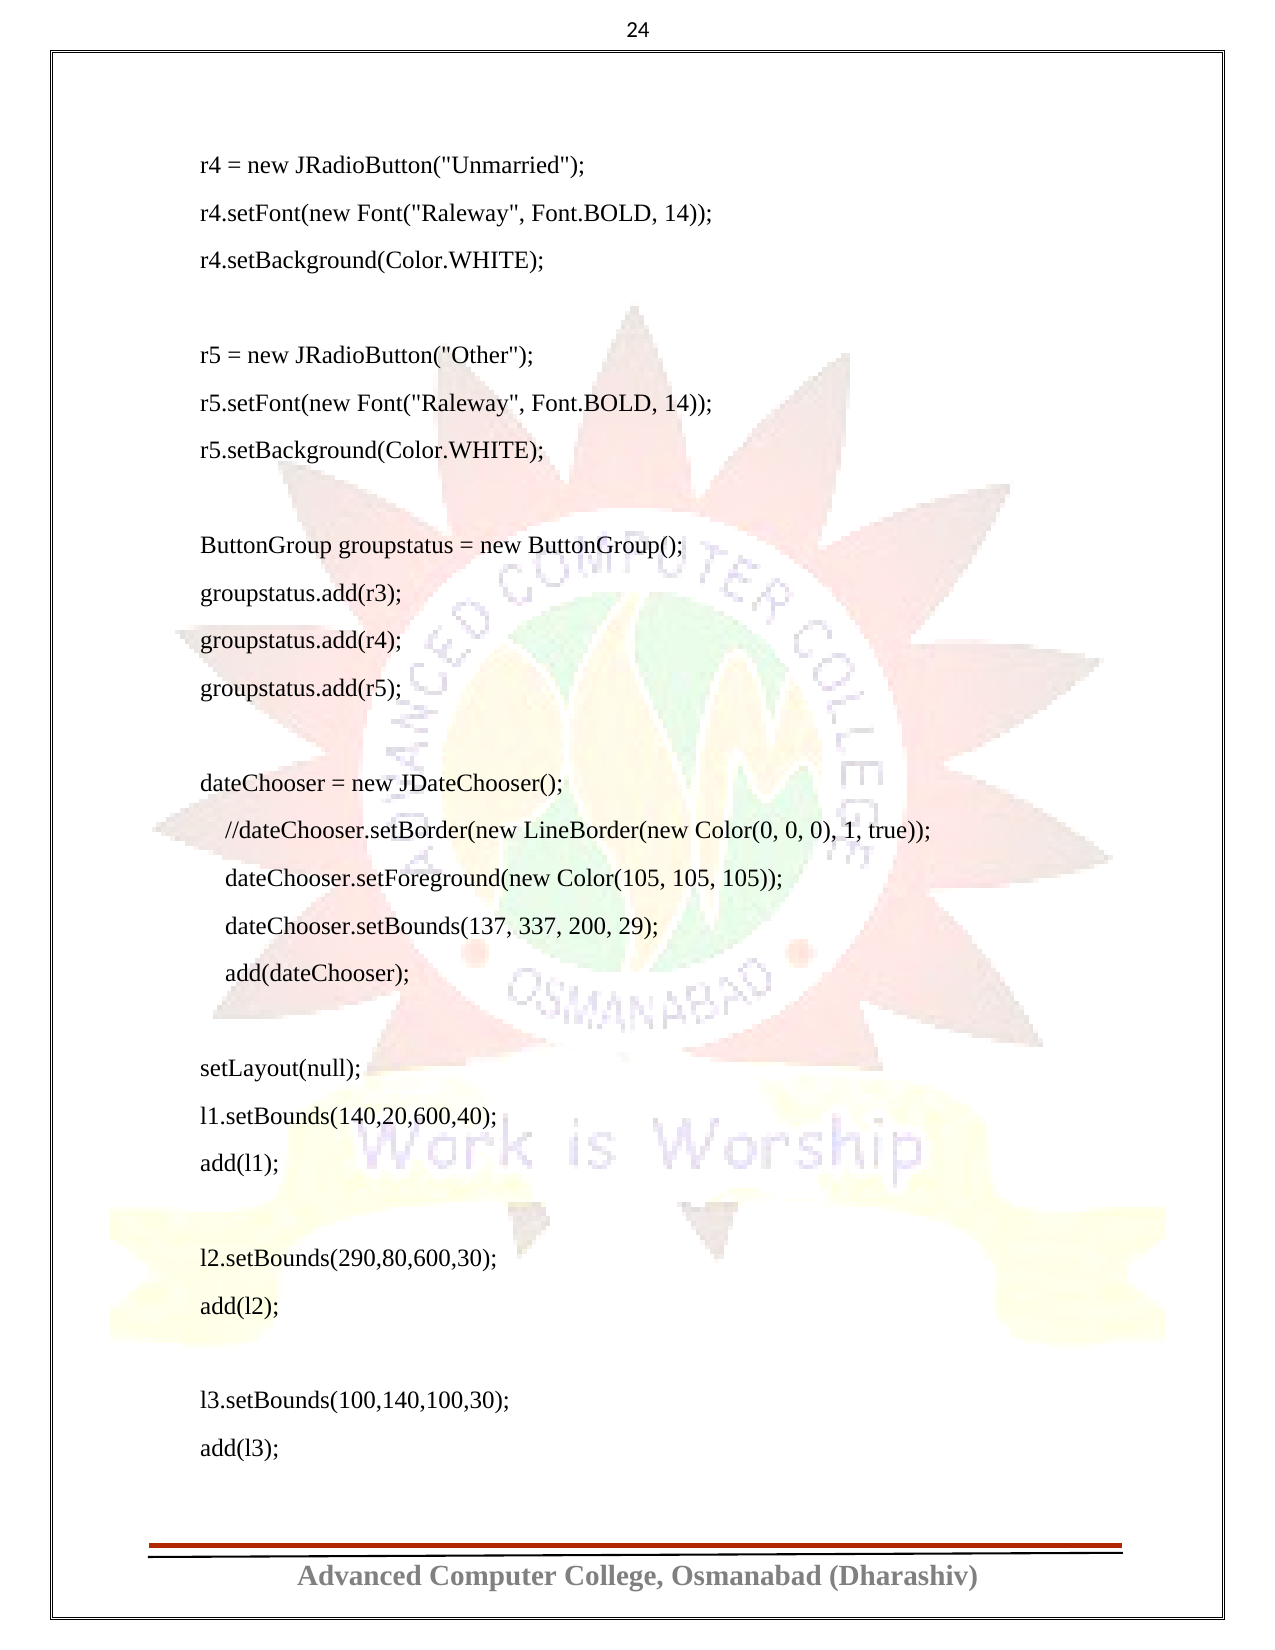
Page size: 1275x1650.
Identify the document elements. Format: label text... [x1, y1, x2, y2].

text dateChooser.setBounds(137, 337, 200, 29); [150, 911, 1125, 939]
text add(l2); [150, 1291, 1125, 1319]
text r5 = new JRadioButton("Other"); [150, 340, 1125, 369]
text l3.setBounds(100,140,100,30); [150, 1385, 1125, 1414]
text r4.setBackground(Color.WHITE); [150, 245, 1125, 274]
text groupstatus.add(r4); [150, 625, 1125, 654]
text add(dateChooser); [150, 958, 1125, 987]
text setLayout(null); [150, 1053, 1125, 1082]
text //dateChooser.setBorder(new LineBorder(new Color(0, 0, 0), 1, true)); [150, 815, 1125, 844]
text add(l3); [150, 1433, 1125, 1462]
text ButtonGroup groupstatus = new ButtonGroup(); [150, 530, 1125, 559]
text groupstatus.add(r5); [150, 673, 1125, 702]
text r5.setFont(new Font("Raleway", Font.BOLD, 14)); [150, 388, 1125, 416]
text r4 = new JRadioButton("Unmarried"); [150, 150, 1125, 179]
text groupstatus.add(r3); [150, 578, 1125, 606]
text add(l1); [150, 1148, 1125, 1177]
text r4.setFont(new Font("Raleway", Font.BOLD, 14)); [150, 198, 1125, 226]
text dateChooser = new JDateChooser(); [150, 768, 1125, 796]
text l2.setBounds(290,80,600,30); [150, 1243, 1125, 1272]
text dateChooser.setForeground(new Color(105, 105, 105)); [150, 863, 1125, 892]
text r5.setBackground(Color.WHITE); [150, 435, 1125, 464]
text l1.setBounds(140,20,600,40); [150, 1101, 1125, 1129]
